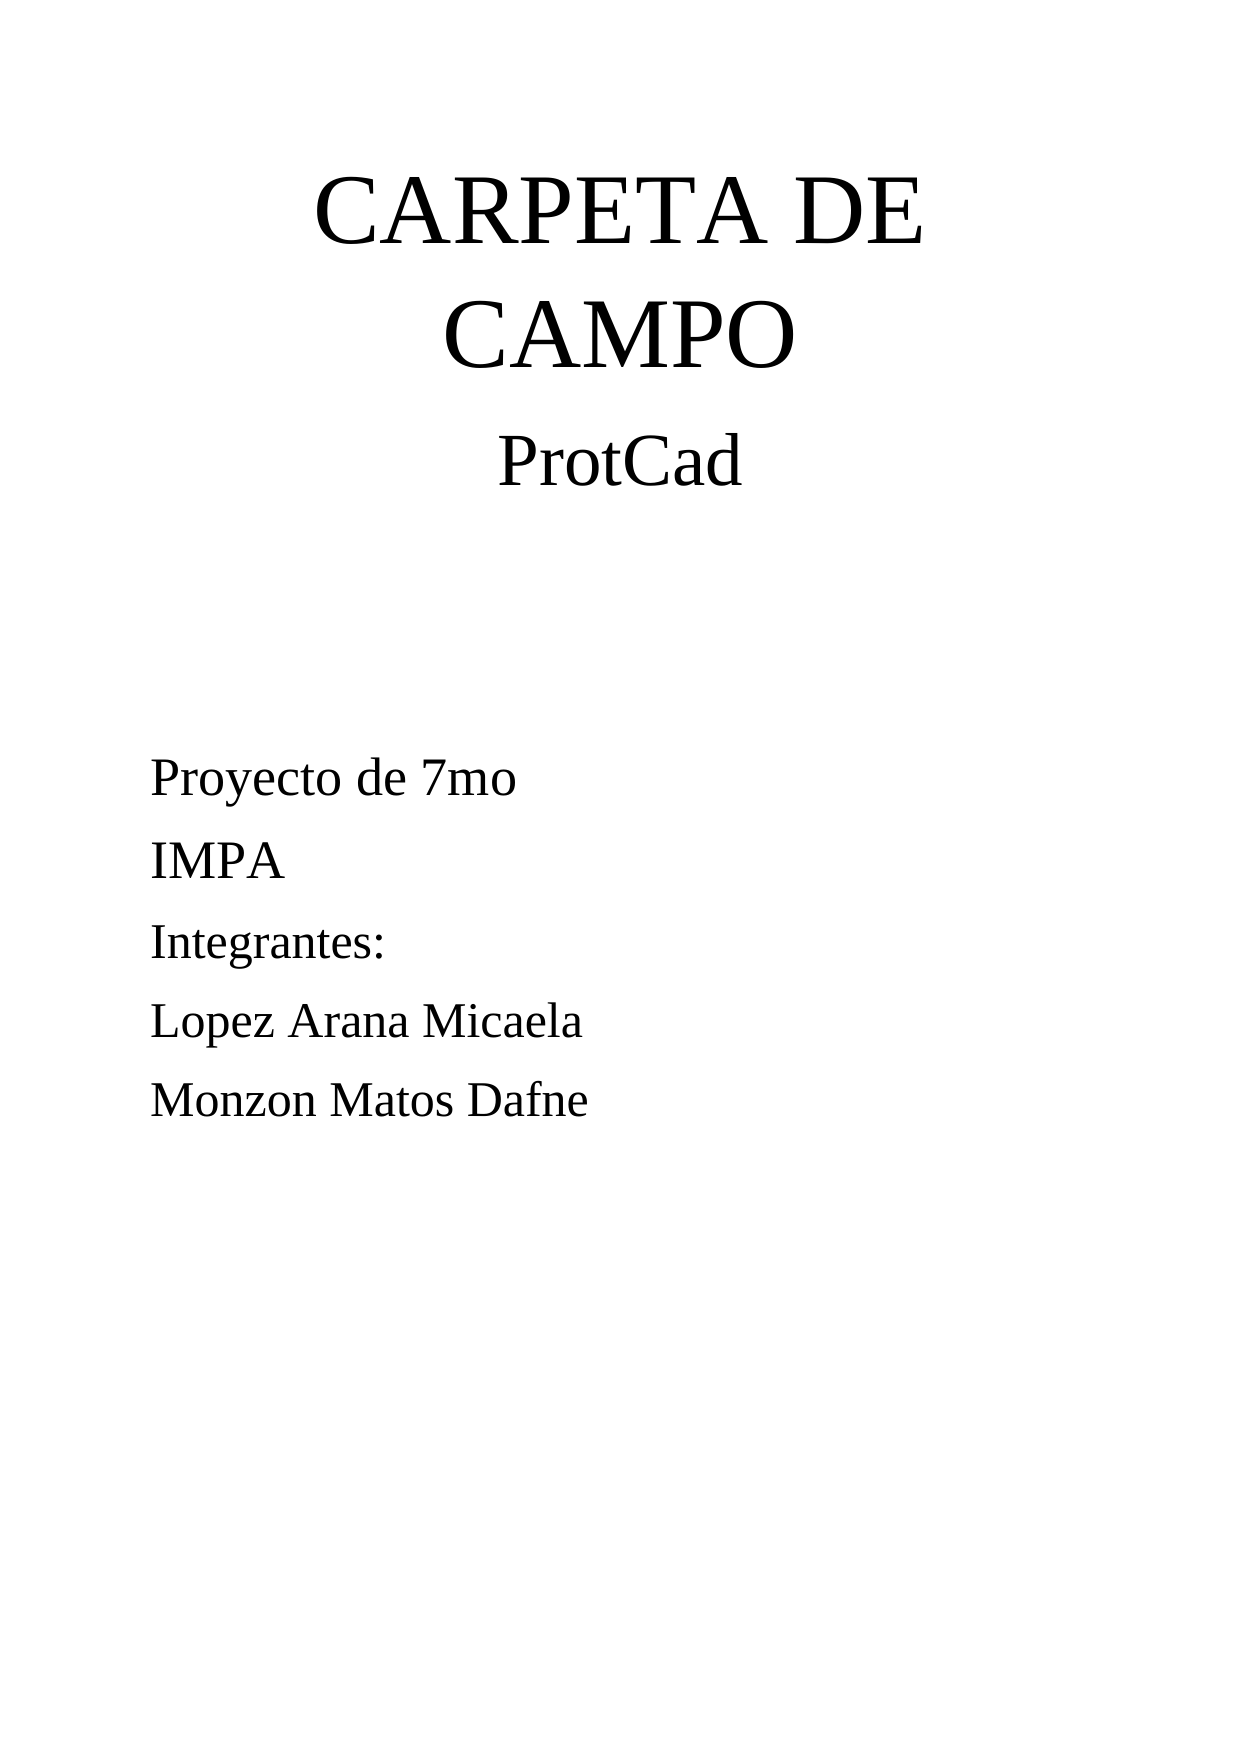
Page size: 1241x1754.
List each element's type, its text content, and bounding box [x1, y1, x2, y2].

text CARPETA DE CAMPO [150, 150, 1090, 389]
text IMPA [150, 828, 1090, 891]
text ProtCad [150, 415, 1090, 501]
text Monzon Matos Dafne [150, 1069, 1090, 1127]
text Lopez Arana Micaela [150, 991, 1090, 1048]
text Proyecto de 7mo [150, 744, 1090, 807]
text Integrantes: [150, 912, 1090, 969]
